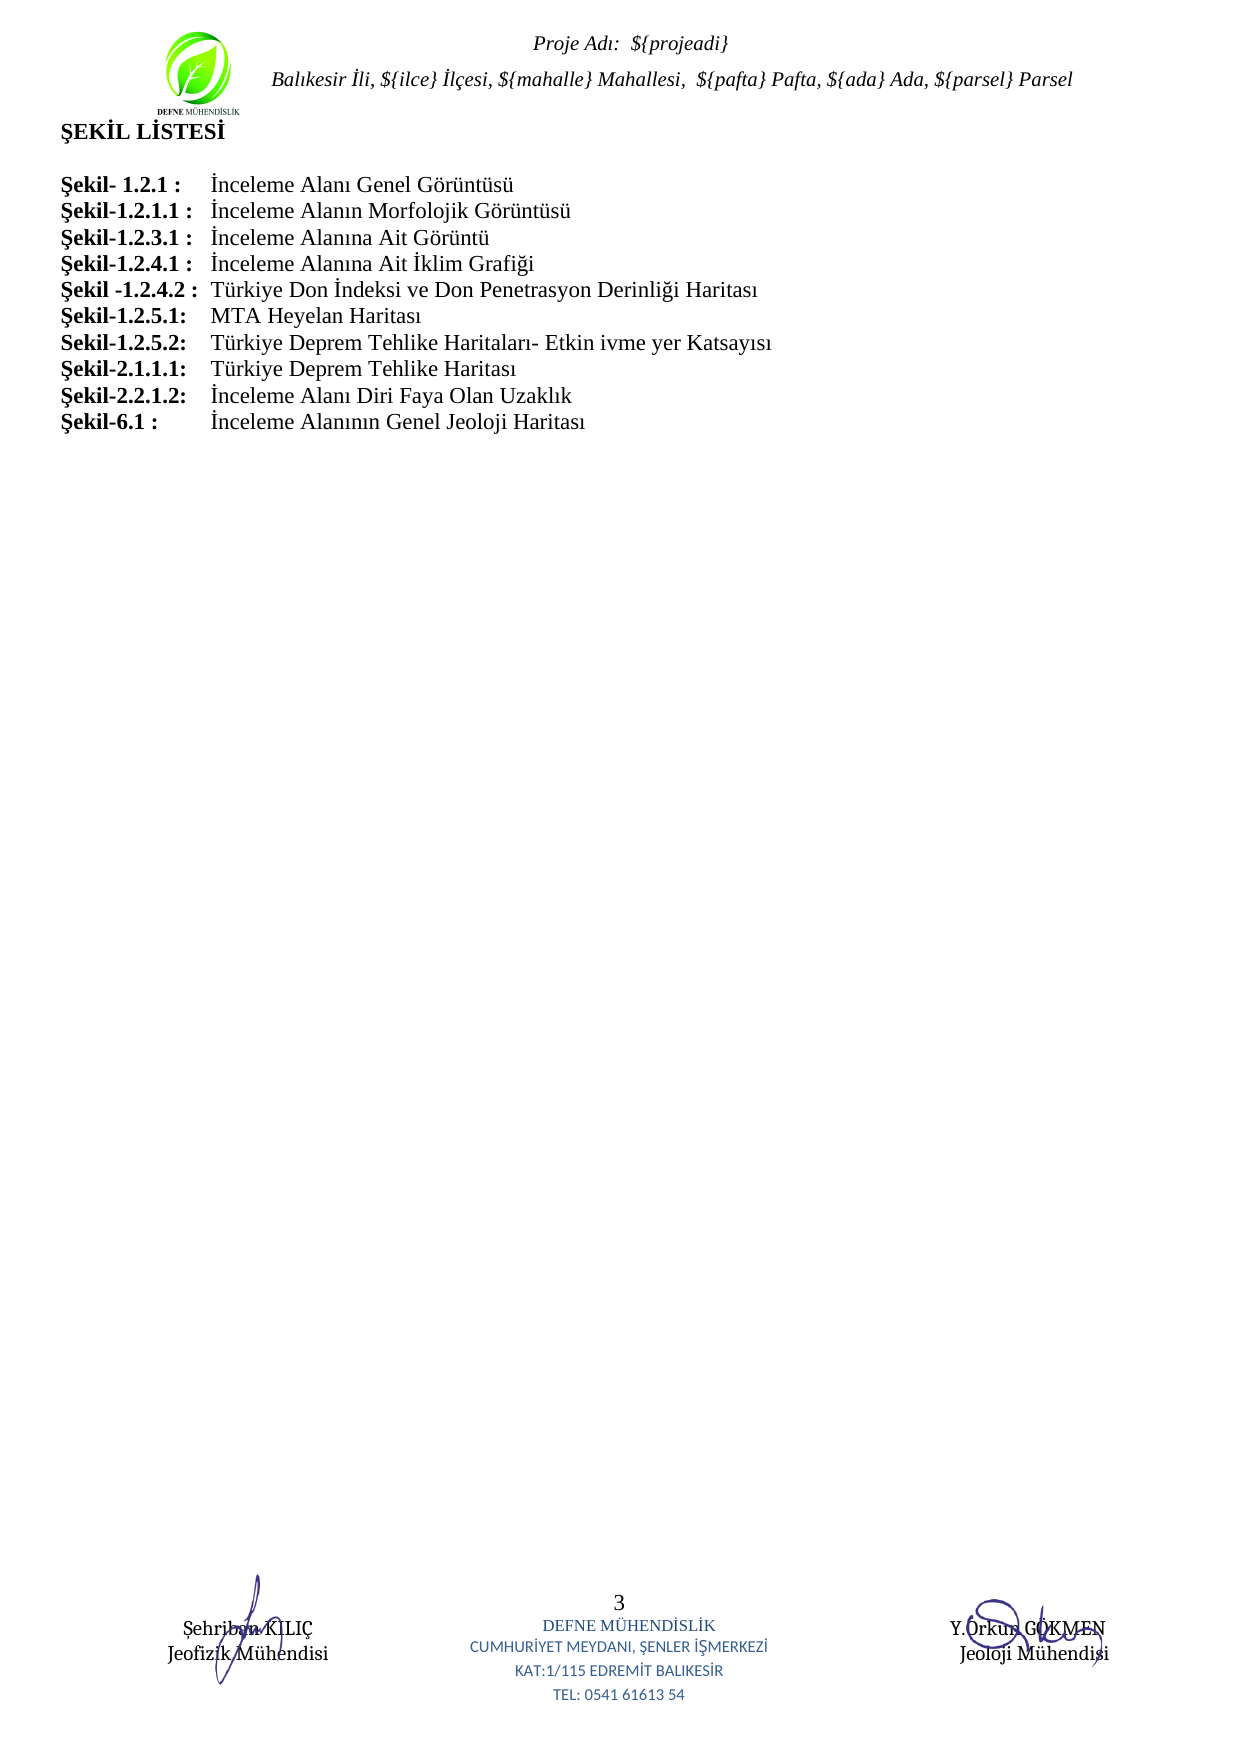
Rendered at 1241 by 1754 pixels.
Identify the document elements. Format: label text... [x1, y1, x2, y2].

text ŞEKİL LİSTESİ [60, 118, 1186, 144]
text Şekil -1.2.4.2 : Türkiye Don İndeksi ve Don Penetrasyon Derinliği Haritası [60, 276, 1186, 303]
text Şekil-6.1 : İnceleme Alanının Genel Jeoloji Haritası [60, 408, 1186, 434]
picture [966, 1599, 1103, 1668]
text Şekil-2.1.1.1: Türkiye Deprem Tehlike Haritası [60, 355, 1186, 382]
text Şekil-1.2.3.1 : İnceleme Alanına Ait Görüntü [60, 223, 1186, 250]
picture [215, 1574, 283, 1685]
picture [145, 29, 252, 117]
text Sekil-1.2.5.2: Türkiye Deprem Tehlike Haritaları- Etkin ivme yer Katsayısı [60, 329, 1186, 355]
text Şekil-2.2.1.2: İnceleme Alanı Diri Faya Olan Uzaklık [60, 382, 1186, 408]
text Şekil-1.2.1.1 : İnceleme Alanın Morfolojik Görüntüsü [60, 197, 1186, 223]
text Şekil- 1.2.1 : İnceleme Alanı Genel Görüntüsü [60, 171, 1186, 197]
text Şekil-1.2.4.1 : İnceleme Alanına Ait İklim Grafiği [60, 250, 1186, 276]
text Şekil-1.2.5.1: MTA Heyelan Haritası [60, 303, 1186, 329]
